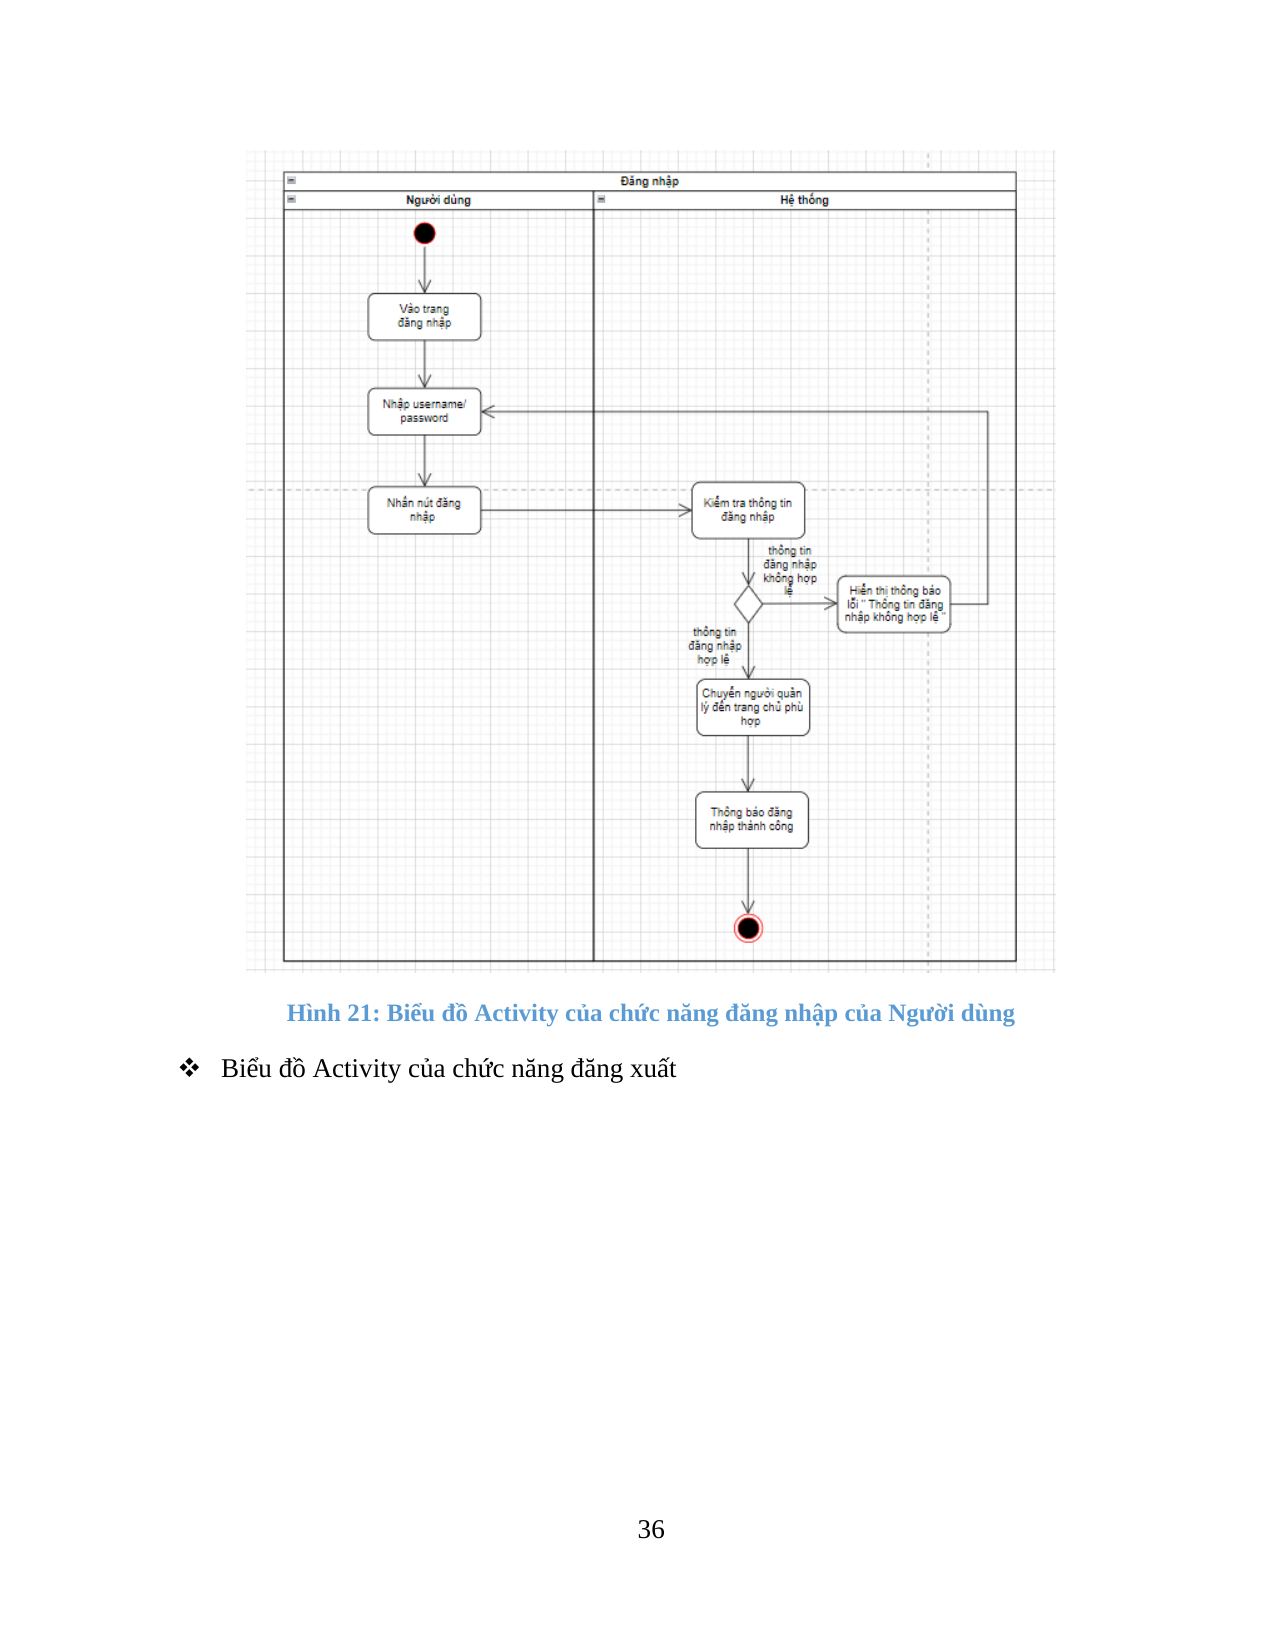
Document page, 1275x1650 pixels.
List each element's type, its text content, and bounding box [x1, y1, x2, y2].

picture [246, 150, 1057, 973]
list Biểu đồ Activity của chức năng đăng xuất [177, 1052, 1125, 1083]
